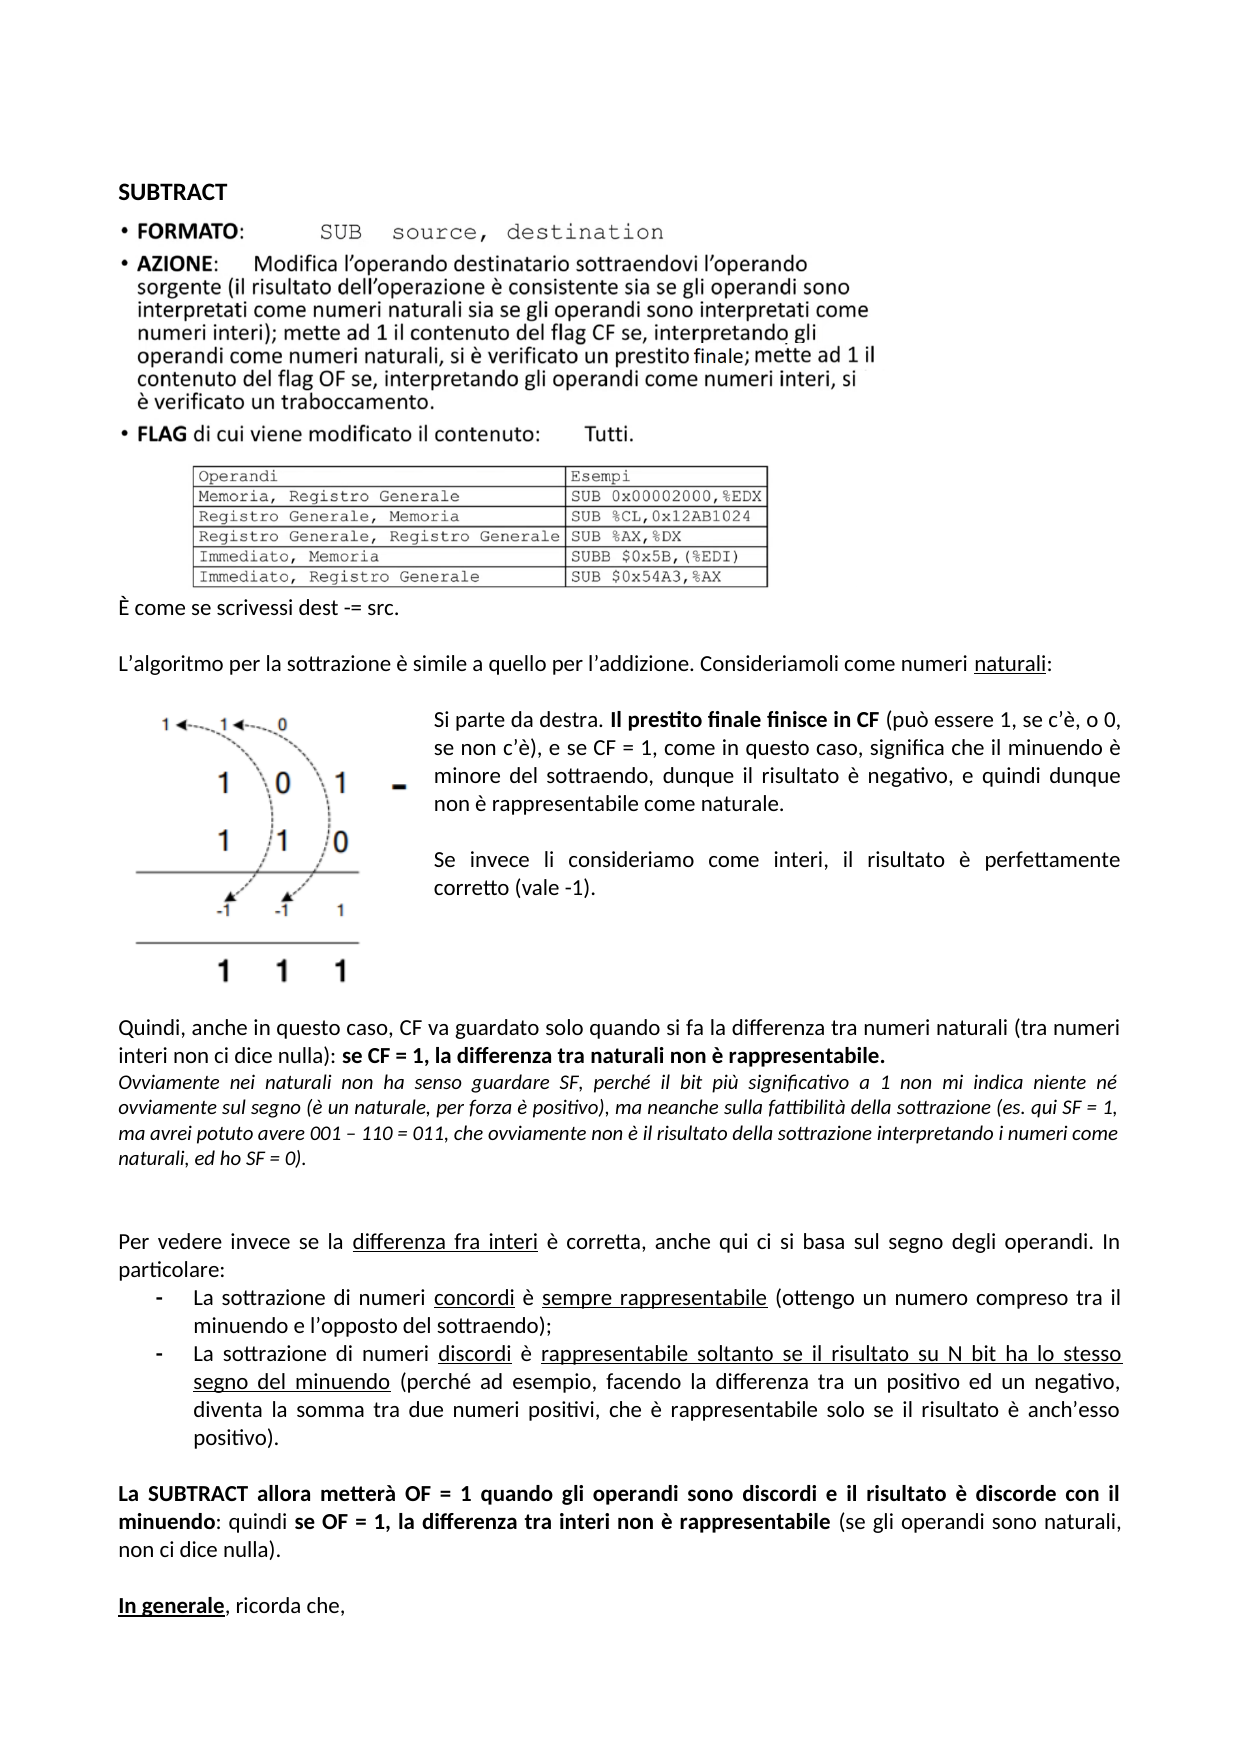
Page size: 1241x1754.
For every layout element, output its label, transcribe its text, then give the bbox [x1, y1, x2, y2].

text Quindi, anche in questo caso, CF va guardato solo quando si fa la differenza tra numeri naturali (tra numeri interi non ci dice nulla): se CF = 1, la differenza tra naturali non è rappresentabile. [118, 1013, 1122, 1069]
text SUBTRACT [118, 176, 1122, 206]
list La sottrazione di numeri discordi è rappresentabile soltanto se il risultato su N bit ha lo stesso segno del minuendo (perché ad esempio, facendo la differenza tra un positivo ed un negativo, diventa la somma tra due numeri positivi, che è rappresentabile solo se il risultato è anch’esso positivo). [156, 1339, 1122, 1451]
text La SUBTRACT allora metterà OF = 1 quando gli operandi sono discordi e il risultato è discorde con il minuendo: quindi se OF = 1, la differenza tra interi non è rappresentabile (se gli operandi sono naturali, non ci dice nulla). [118, 1479, 1122, 1563]
text Si parte da destra. Il prestito finale finisce in CF (può essere 1, se c’è, o 0, se non c’è), e se CF = 1, come in questo caso, significa che il minuendo è minore del sottraendo, dunque il risultato è negativo, e quindi dunque non è rappresentabile come naturale. [415, 705, 1122, 817]
text Ovviamente nei naturali non ha senso guardare SF, perché il bit più significativo a 1 non mi indica niente né ovviamente sul segno (è un naturale, per forza è positivo), ma neanche sulla fattibilità della sottrazione (es. qui SF = 1, ma avrei potuto avere 001 – 110 = 011, che ovviamente non è il risultato della sottrazione interpretando i numeri come naturali, ed ho SF = 0). [118, 1069, 1122, 1171]
picture [118, 206, 886, 593]
text Se invece li consideriamo come interi, il risultato è perfettamente corretto (vale -1). [415, 845, 1122, 901]
text Per vedere invece se la differenza fra interi è corretta, anche qui ci si basa sul segno degli operandi. In particolare: [118, 1227, 1122, 1283]
text In generale, ricorda che, [118, 1591, 1122, 1619]
text L’algoritmo per la sottrazione è simile a quello per l’addizione. Consideriamoli come numeri naturali: [118, 649, 1122, 677]
text È come se scrivessi dest -= src. [118, 593, 1122, 621]
list La sottrazione di numeri concordi è sempre rappresentabile (ottengo un numero compreso tra il minuendo e l’opposto del sottraendo); [156, 1283, 1122, 1339]
picture [117, 704, 415, 994]
